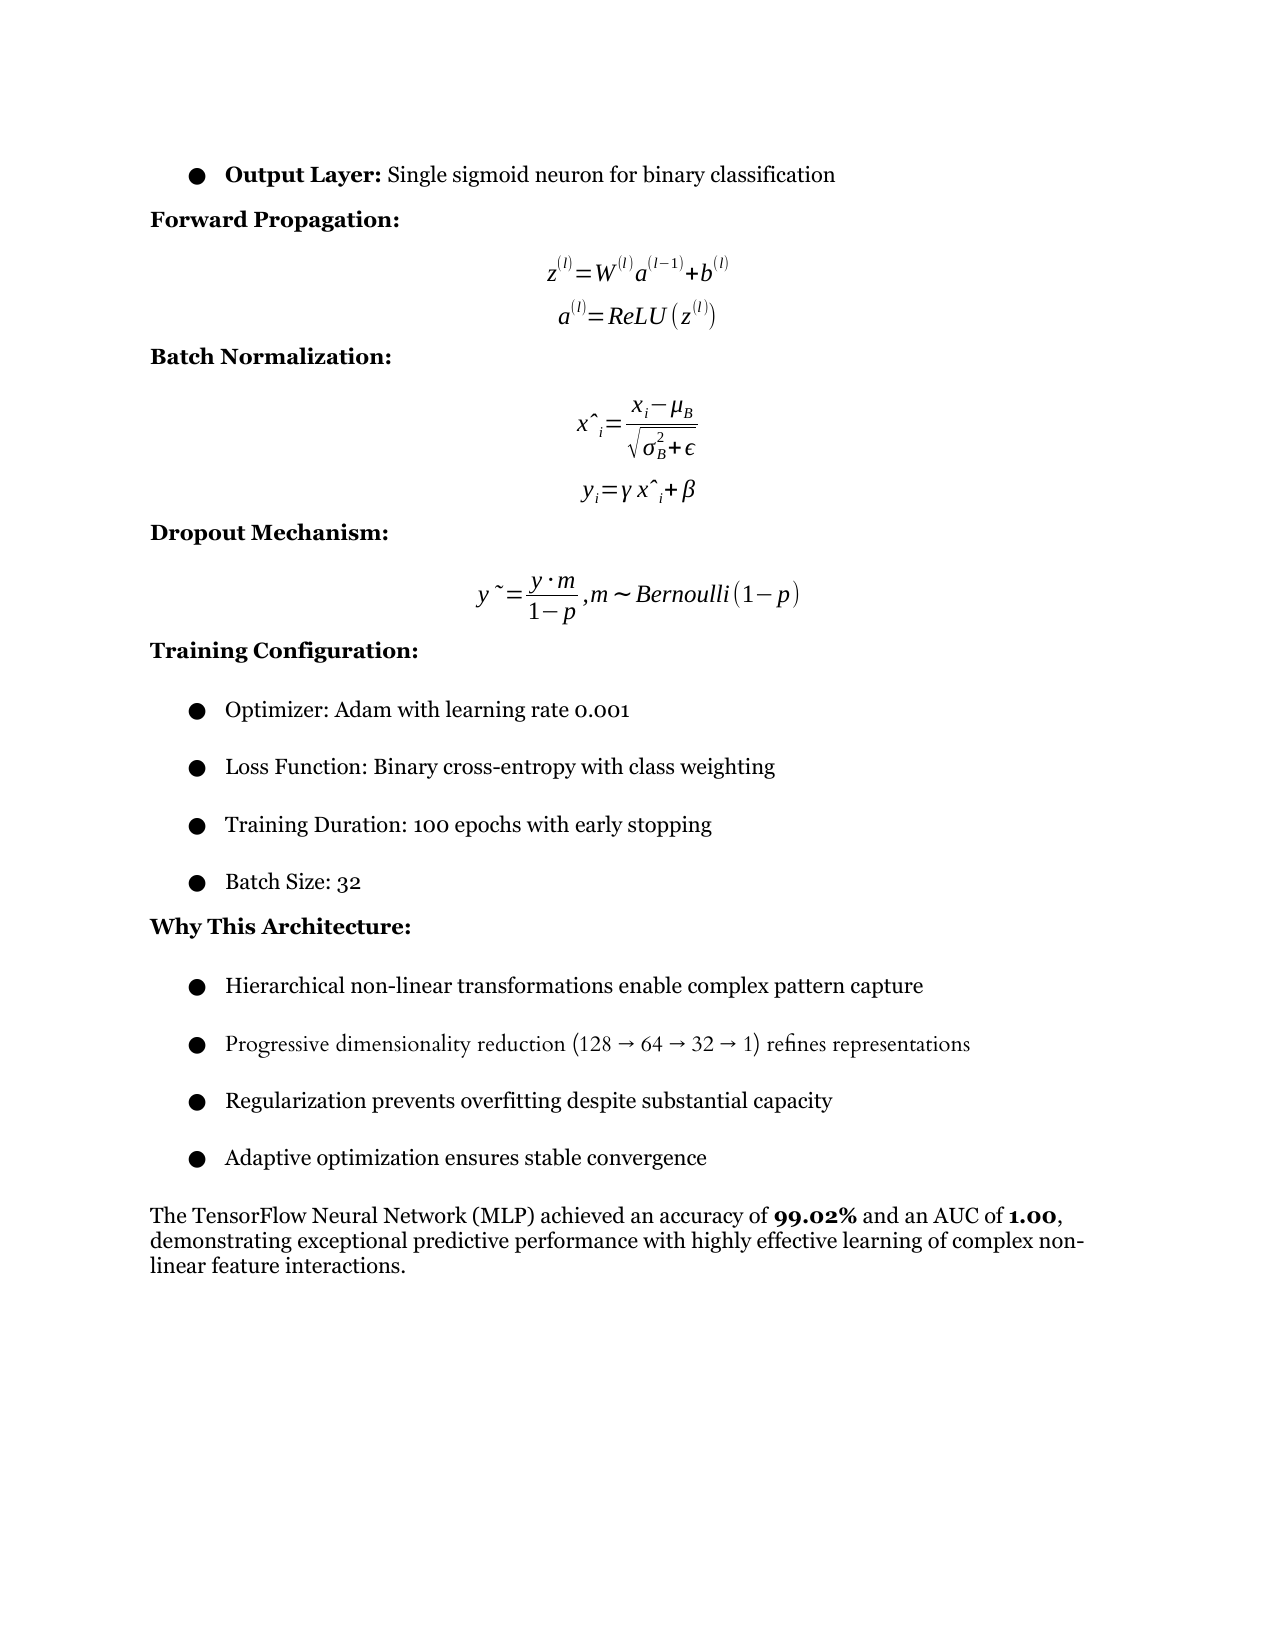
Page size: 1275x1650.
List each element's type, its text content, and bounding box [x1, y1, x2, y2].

text Dropout Mechanism: [150, 520, 1125, 545]
list Output Layer: Single sigmoid neuron for binary classification [187, 150, 1125, 195]
list Batch Size: 32 [187, 857, 1125, 902]
text Batch Normalization: [150, 344, 1125, 369]
list Adaptive optimization ensures stable convergence [187, 1133, 1125, 1178]
list Progressive dimensionality reduction (128 → 64 → 32 → 1) refines representations [187, 1018, 1125, 1063]
text Training Configuration: [150, 638, 1125, 663]
text Forward Propagation: [150, 207, 1125, 232]
text Why This Architecture: [150, 914, 1125, 939]
list Training Duration: 100 epochs with early stopping [187, 799, 1125, 844]
list Hierarchical non-linear transformations enable complex pattern capture [187, 961, 1125, 1006]
text The TensorFlow Neural Network (MLP) achieved an accuracy of 99.02% and an AUC of 1.00, demonstrating exceptional predictive performance with highly effective learning of complex non-linear feature interactions. [150, 1203, 1125, 1278]
list Regularization prevents overfitting despite substantial capacity [187, 1076, 1125, 1121]
list Optimizer: Adam with learning rate 0.001 [187, 685, 1125, 730]
list Loss Function: Binary cross-entropy with class weighting [187, 742, 1125, 787]
